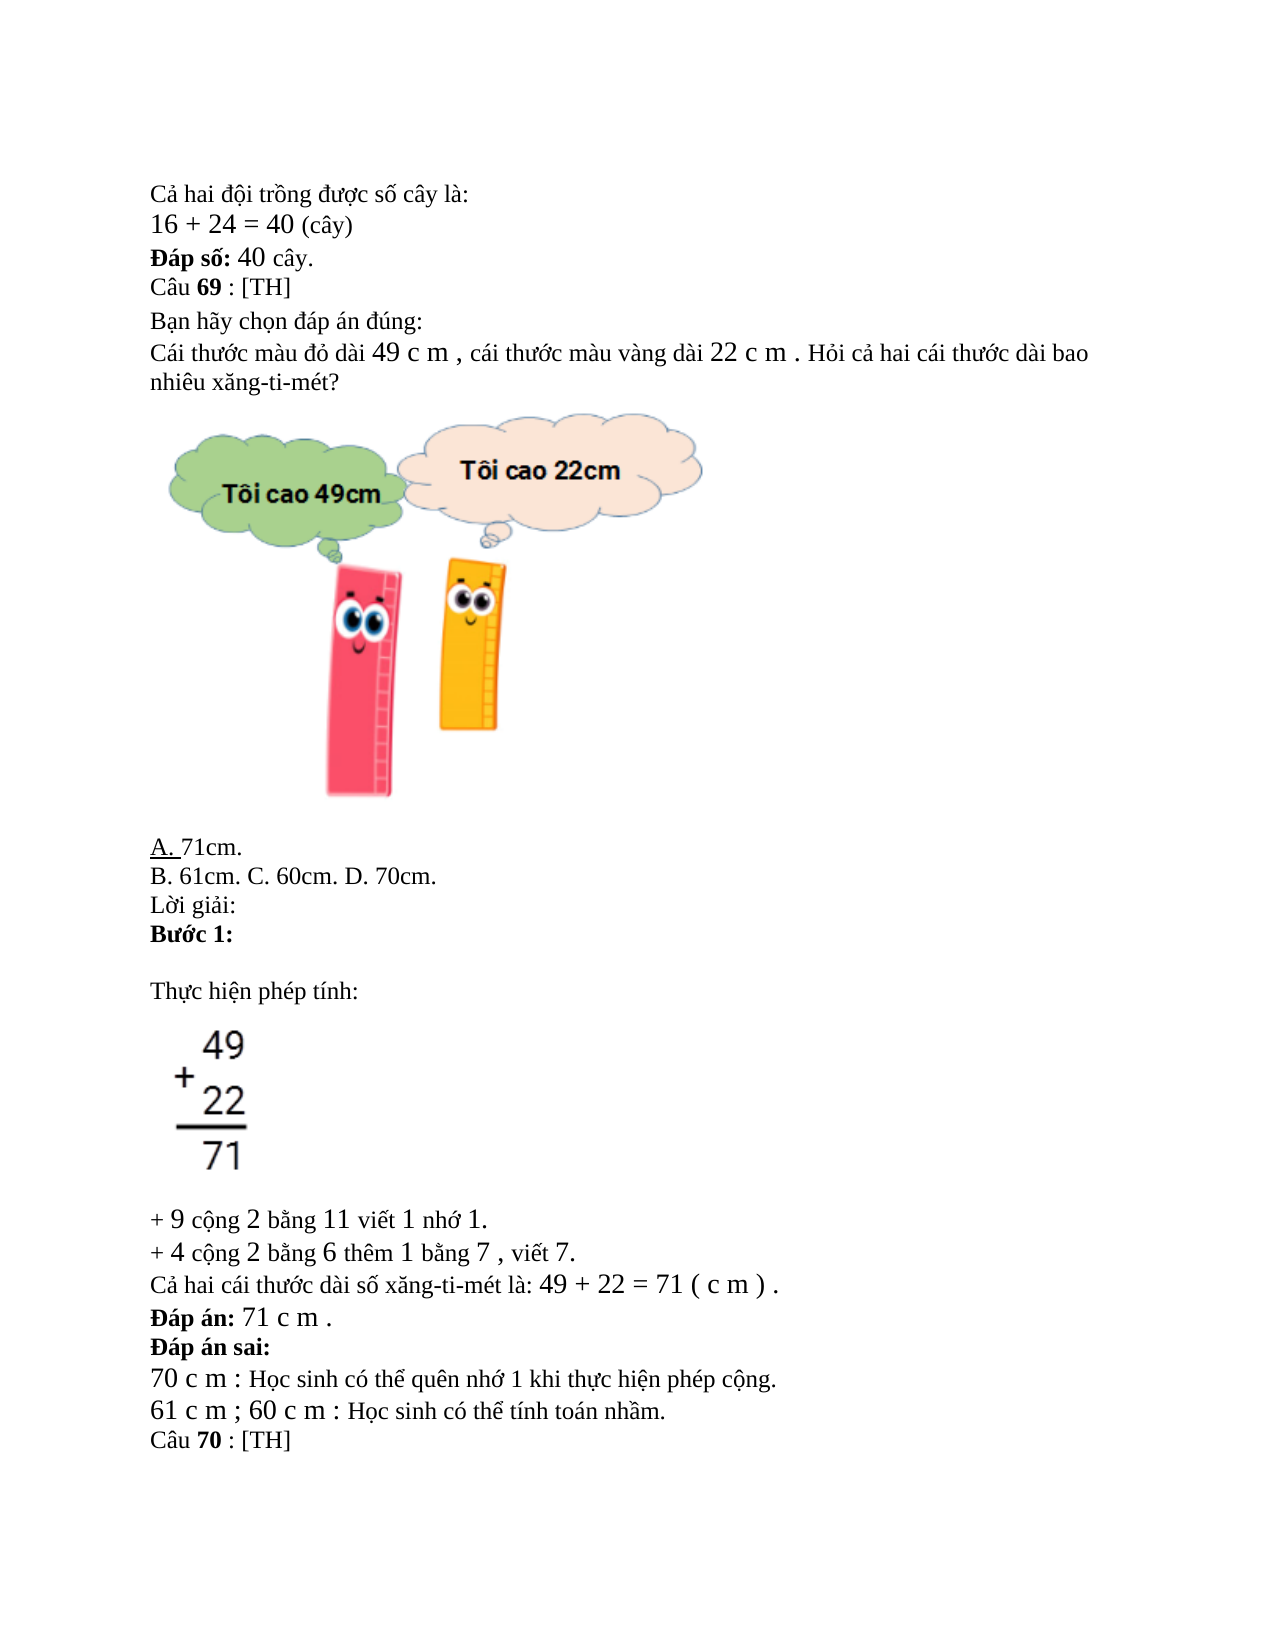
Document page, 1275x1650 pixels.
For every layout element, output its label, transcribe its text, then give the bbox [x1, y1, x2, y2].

text A. 71cm. [150, 832, 1125, 861]
text B. 61cm. C. 60cm. D. 70cm. [150, 861, 1125, 890]
text Câu 70 : [TH] [150, 1426, 1125, 1454]
text Lời giải: [150, 890, 1125, 919]
picture [150, 396, 723, 828]
text Thực hiện phép tính: + 9 cộng 2 bằng 11 viết 1 nhớ 1. + 4 cộng 2 bằng 6 thêm 1 bằng 7 , viết 7. Cả hai cái thước dài số xăng-ti-mét là: 49 + 22 = 71 ( c m ) . Đáp án: 71 c m . Đáp án sai: 70 c m : Học sinh có thể quên nhớ 1 khi thực hiện phép cộng. 61 c m ; 60 c m : Học sinh có thể tính toán nhầm. [150, 947, 1125, 1426]
text Cả hai đội trồng được số cây là: 16 + 24 = 40 (cây) Đáp số: 40 cây. [150, 150, 1125, 272]
text Bước 1: [150, 919, 1125, 947]
text Câu 69 : [TH] [150, 272, 1125, 301]
picture [150, 1005, 273, 1203]
